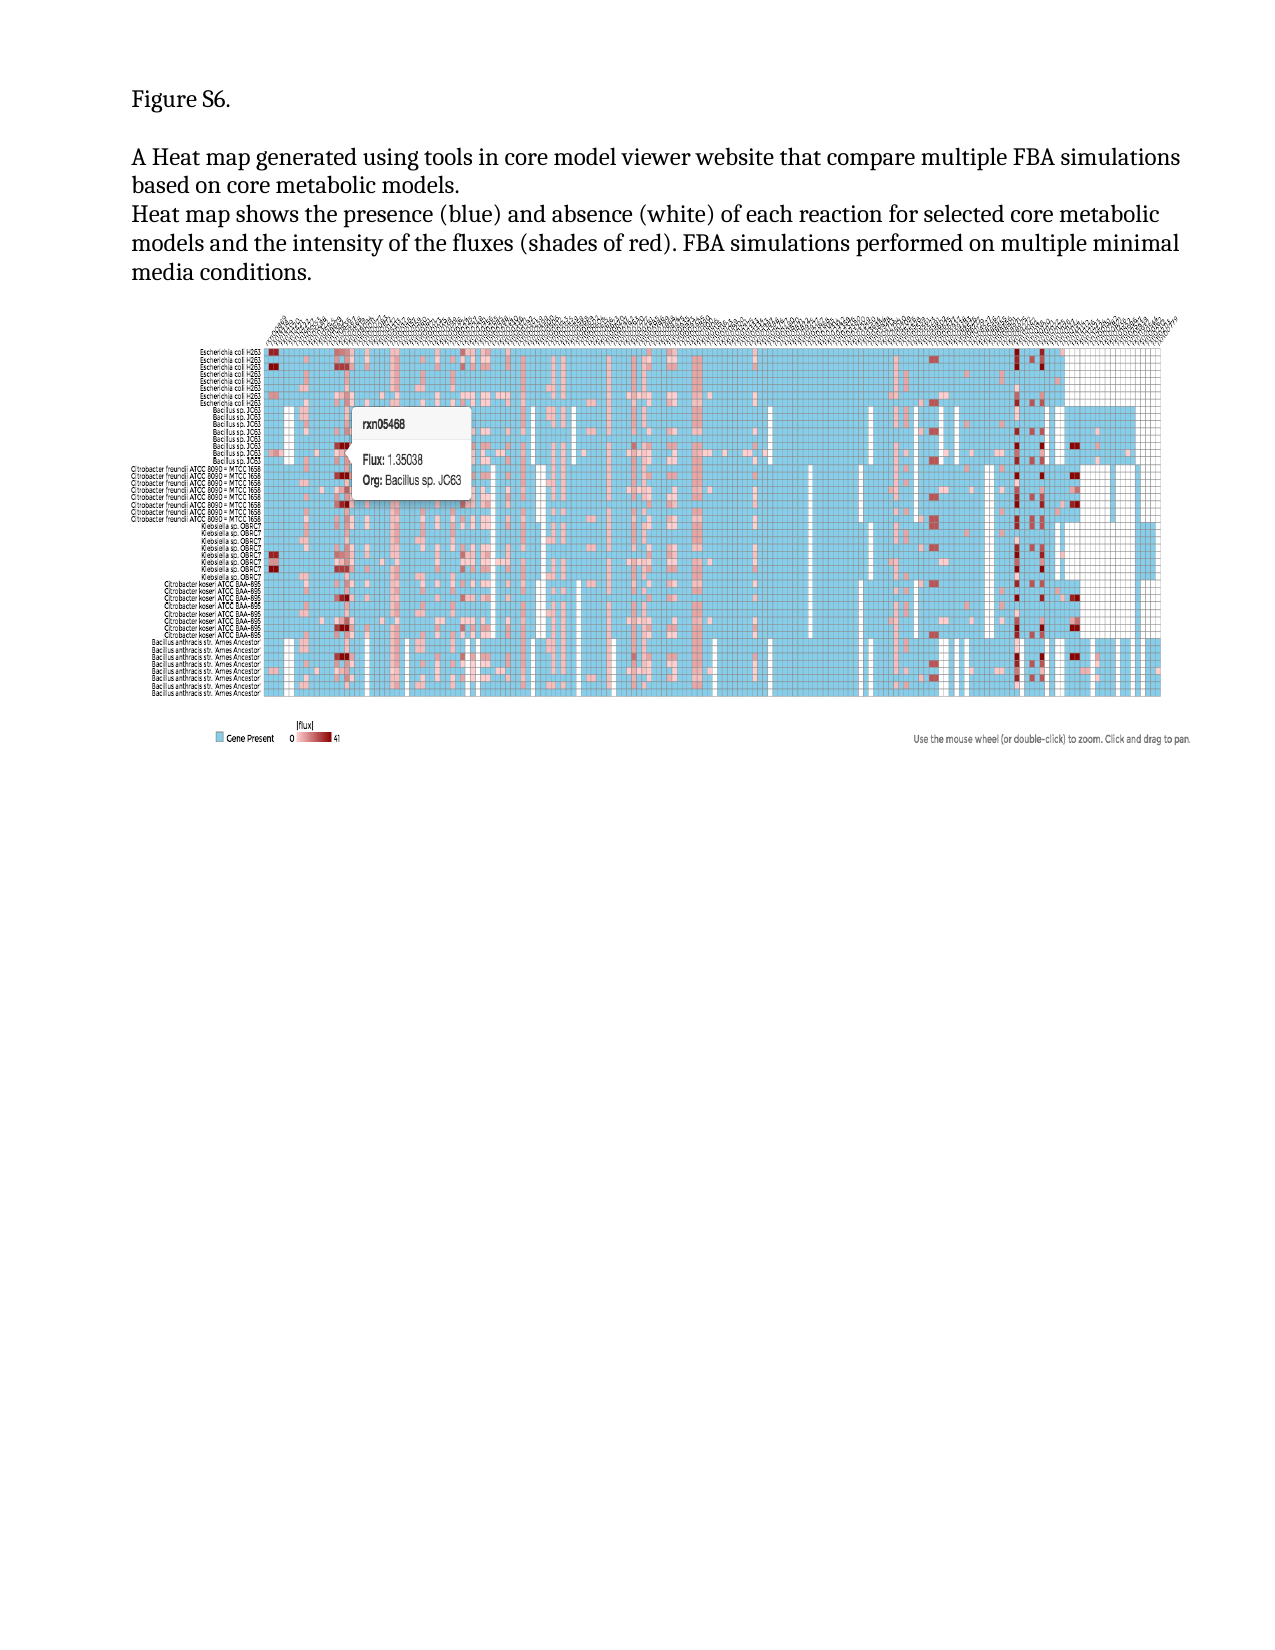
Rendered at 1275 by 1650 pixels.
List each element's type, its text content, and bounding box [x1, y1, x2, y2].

text Heat map shows the presence (blue) and absence (white) of each reaction for selected core metabolic models and the intensity of the fluxes (shades of red). FBA simulations performed on multiple minimal media conditions. [131, 200, 1191, 286]
text A Heat map generated using tools in core model viewer website that compare multiple FBA simulations based on core metabolic models. [131, 142, 1191, 200]
picture [131, 315, 1191, 748]
text Figure S6. [131, 85, 1191, 114]
